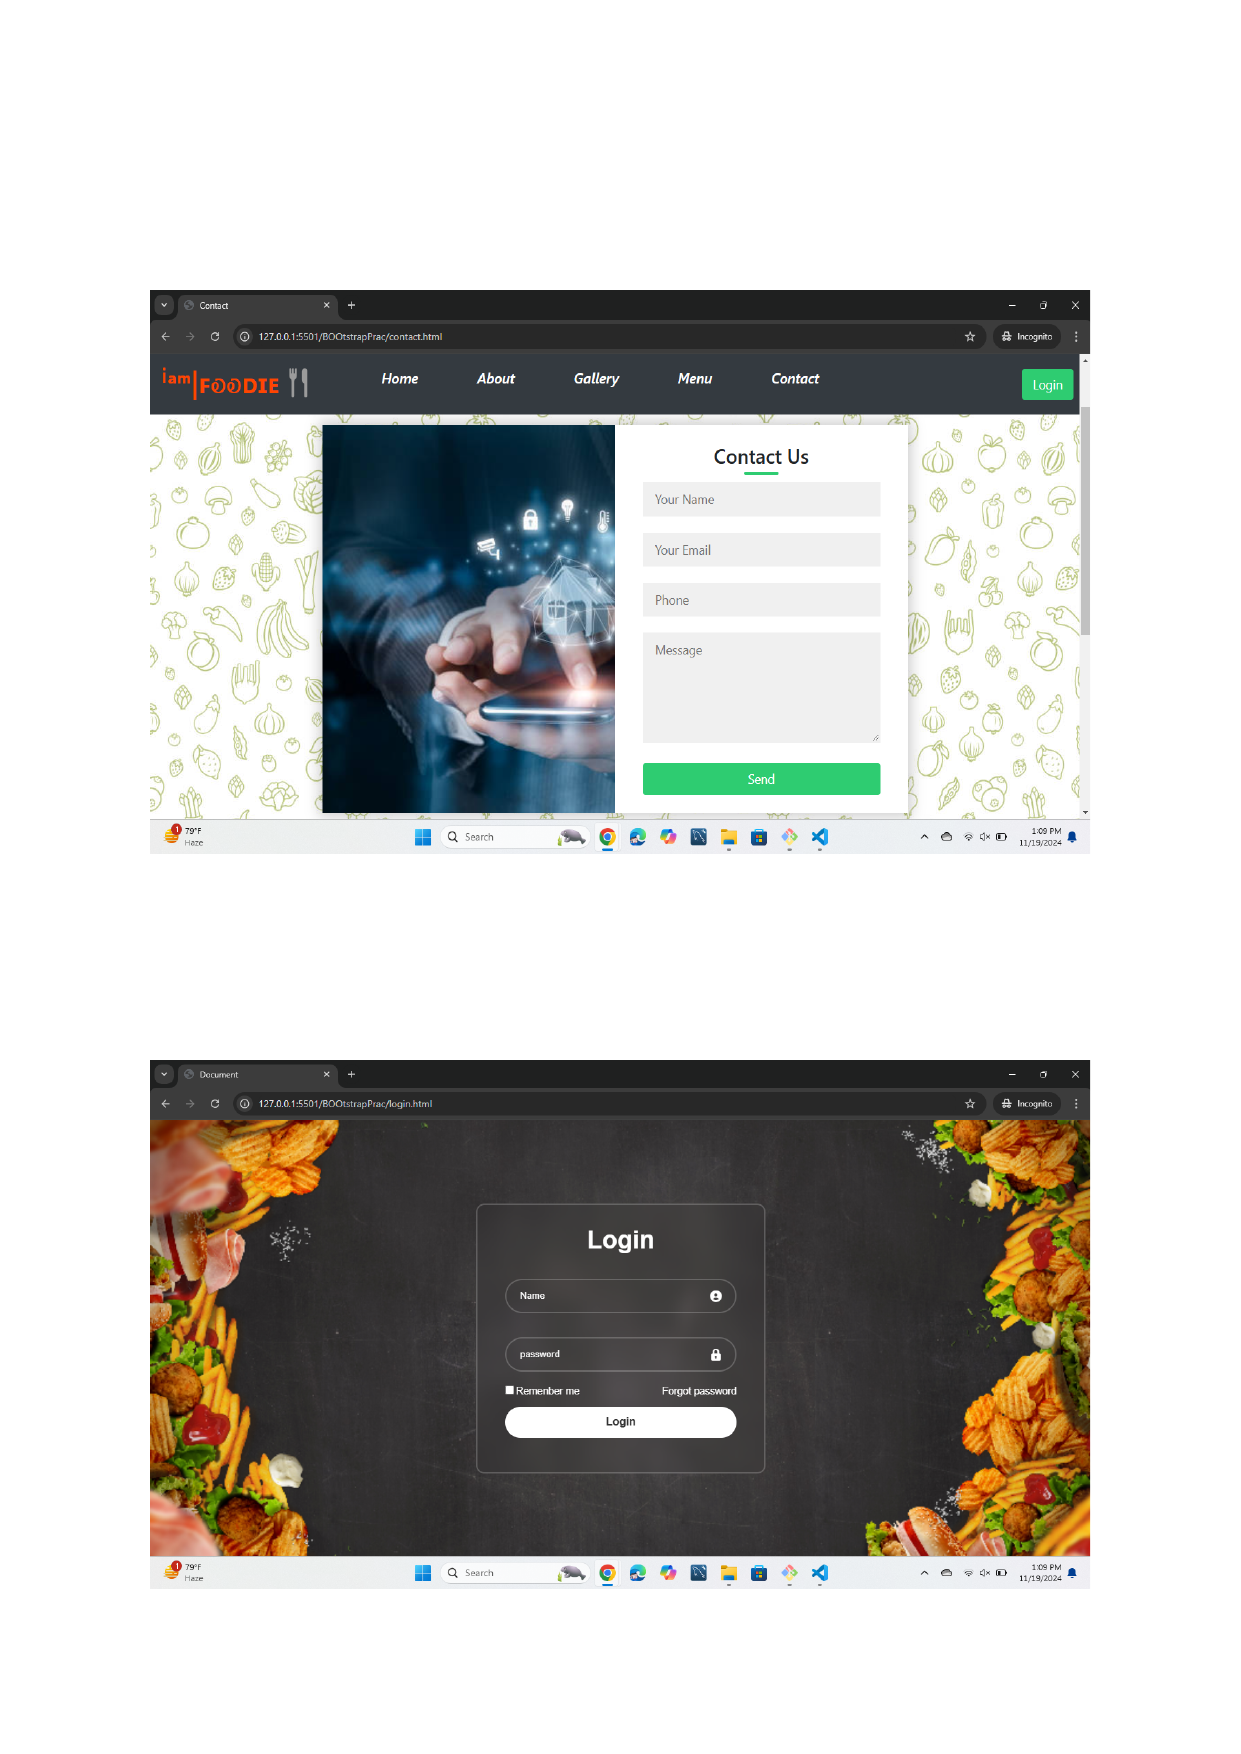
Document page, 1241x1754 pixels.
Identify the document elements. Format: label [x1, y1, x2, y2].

picture [150, 1060, 1091, 1589]
picture [150, 290, 1091, 854]
